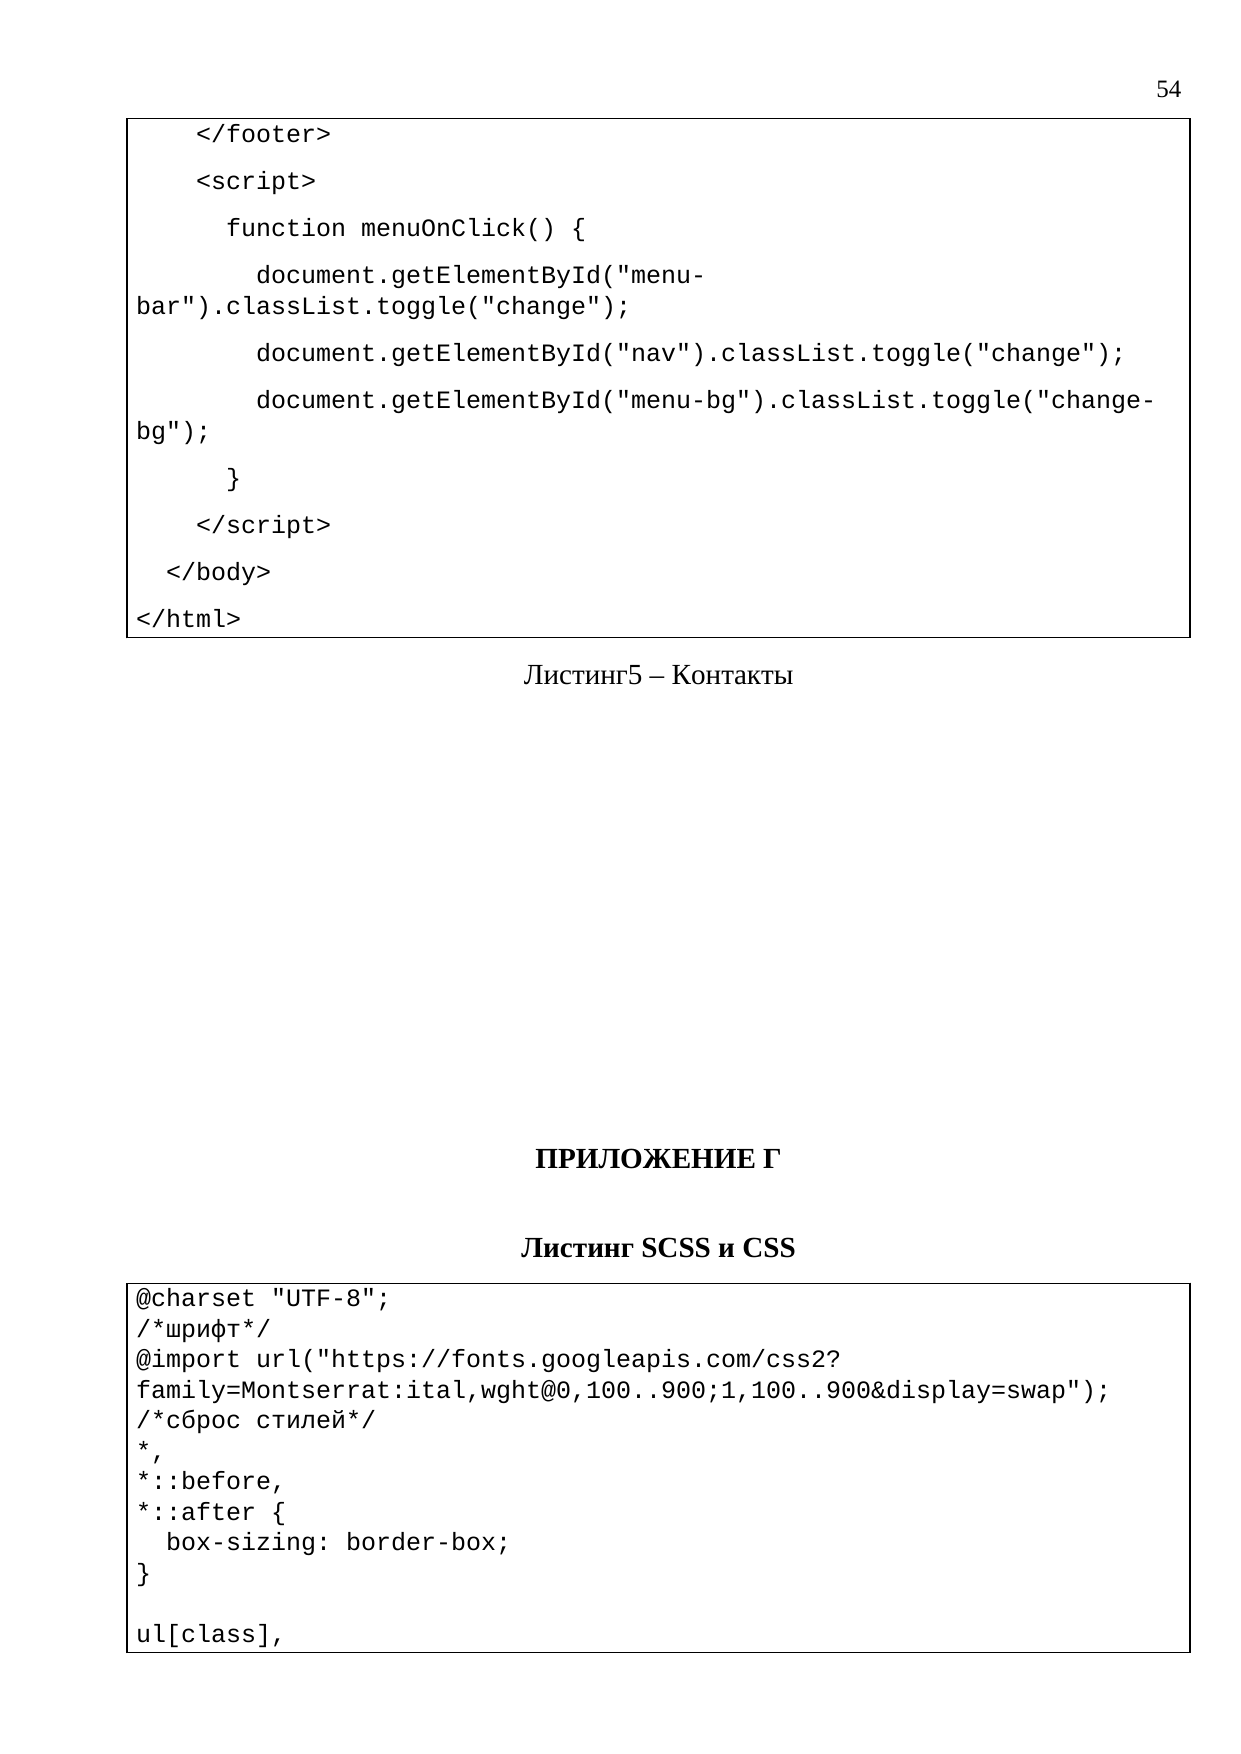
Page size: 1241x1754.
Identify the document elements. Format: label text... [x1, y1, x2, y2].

text document.getElementById("menu-bg").classList.toggle("change-bg"); [128, 384, 1189, 447]
text function menuOnClick() { [128, 212, 1189, 244]
text box-sizing: border-box; [128, 1527, 1189, 1557]
text } [128, 462, 1189, 494]
text @import url("https://fonts.googleapis.com/css2?family=Montserrat:ital,wght@0,100..900;1,100..900&display=swap"); [128, 1344, 1189, 1405]
text /*сброс стилей*/ [128, 1405, 1189, 1435]
text <script> [128, 165, 1189, 197]
text document.getElementById("nav").classList.toggle("change"); [128, 337, 1189, 369]
text /*шрифт*/ [128, 1313, 1189, 1344]
text *::after { [128, 1496, 1189, 1527]
text </body> [128, 557, 1189, 588]
text Листинг5 – Контакты [136, 657, 1181, 691]
text *, [128, 1435, 1189, 1466]
text </html> [128, 604, 1189, 637]
text </script> [128, 509, 1189, 541]
subtitle ПРИЛОЖЕНИЕ Г [136, 1141, 1181, 1174]
text document.getElementById("menu-bar").classList.toggle("change"); [128, 260, 1189, 322]
text </footer> [128, 119, 1189, 149]
text ul[class], [128, 1618, 1189, 1652]
text Листинг SCSS и CSS [136, 1230, 1181, 1263]
text @charset "UTF-8"; [128, 1284, 1189, 1313]
text } [128, 1557, 1189, 1589]
text *::before, [128, 1466, 1189, 1496]
